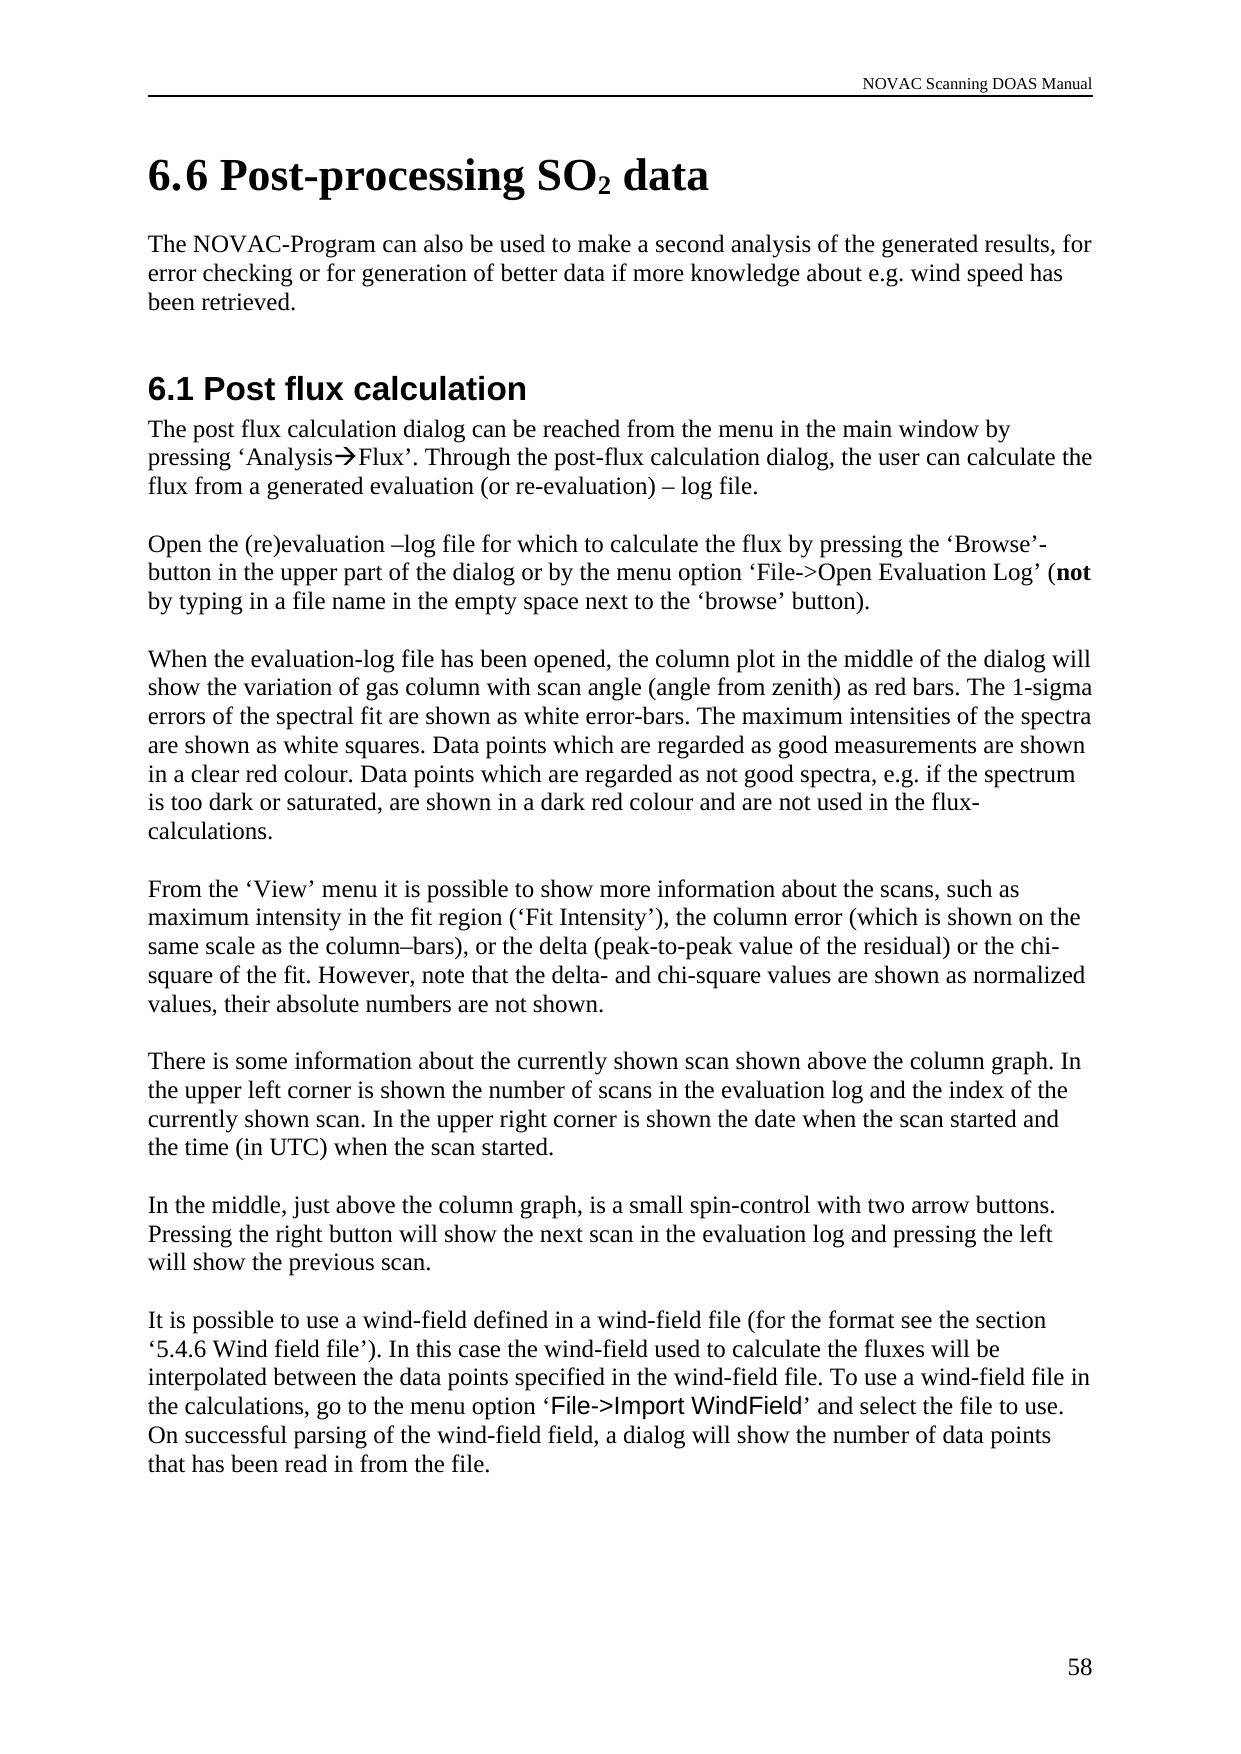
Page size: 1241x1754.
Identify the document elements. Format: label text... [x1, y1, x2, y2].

text There is some information about the currently shown scan shown above the column graph. In the upper left corner is shown the number of scans in the evaluation log and the index of the currently shown scan. In the upper right corner is shown the date when the scan started and the time (in UTC) when the scan started. [148, 1046, 1093, 1161]
text When the evaluation-log file has been opened, the column plot in the middle of the dialog will show the variation of gas column with scan angle (angle from zenith) as red bars. The 1-sigma errors of the spectral fit are shown as white error-bars. The maximum intensities of the spectra are shown as white squares. Data points which are regarded as good measurements are shown in a clear red colour. Data points which are regarded as not good spectra, e.g. if the spectrum is too dark or saturated, are shown in a dark red colour and are not used in the flux-calculations. [148, 644, 1093, 845]
text The NOVAC-Program can also be used to make a second analysis of the generated results, for error checking or for generation of better data if more knowledge about e.g. wind speed has been retrieved. [148, 229, 1093, 315]
text The post flux calculation dialog can be reached from the menu in the main window by pressing ‘AnalysisFlux’. Through the post-flux calculation dialog, the user can calculate the flux from a generated evaluation (or re-evaluation) – log file. [148, 414, 1093, 500]
subtitle 6.1 Post flux calculation [148, 369, 1093, 407]
text It is possible to use a wind-field defined in a wind-field file (for the format see the section ‘5.4.6 Wind field file’). In this case the wind-field used to calculate the fluxes will be interpolated between the data points specified in the wind-field file. To use a wind-field file in the calculations, go to the menu option ‘File->Import WindField’ and select the file to use. On successful parsing of the wind-field field, a dialog will show the number of data points that has been read in from the file. [148, 1305, 1093, 1478]
subtitle 6 Post-processing SO2 data [148, 148, 1093, 200]
text In the middle, just above the column graph, is a small spin-control with two arrow buttons. Pressing the right button will show the next scan in the evaluation log and pressing the left will show the previous scan. [148, 1190, 1093, 1276]
text From the ‘View’ menu it is possible to show more information about the scans, such as maximum intensity in the fit region (‘Fit Intensity’), the column error (which is shown on the same scale as the column–bars), or the delta (peak-to-peak value of the residual) or the chi-square of the fit. However, note that the delta- and chi-square values are shown as normalized values, their absolute numbers are not shown. [148, 874, 1093, 1017]
text Open the (re)evaluation –log file for which to calculate the flux by pressing the ‘Browse’-button in the upper part of the dialog or by the menu option ‘File->Open Evaluation Log’ (not by typing in a file name in the empty space next to the ‘browse’ button). [148, 529, 1093, 615]
